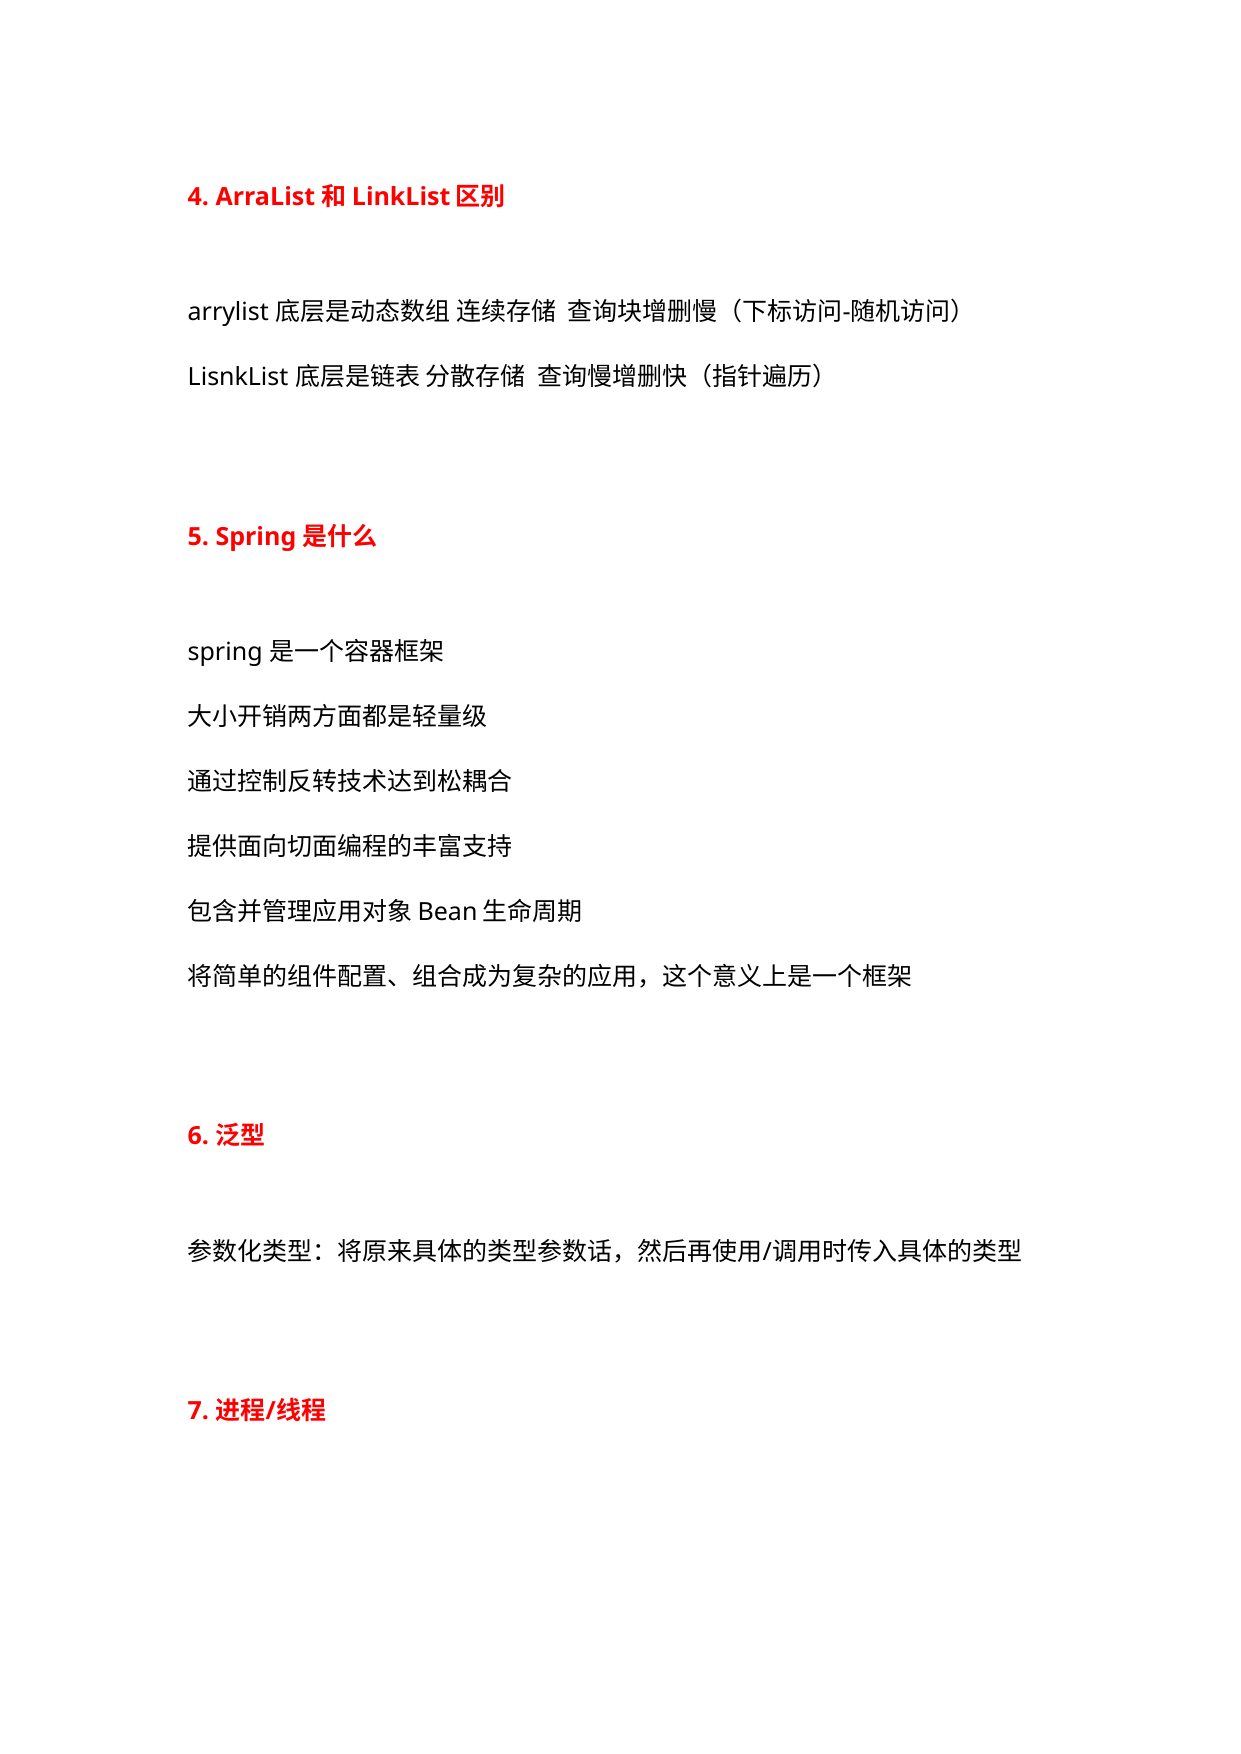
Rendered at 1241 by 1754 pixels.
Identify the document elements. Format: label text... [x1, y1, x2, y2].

text LisnkList 底层是链表 分散存储 查询慢增删快（指针遍历） [187, 342, 1053, 407]
subtitle 4. ArraList 和LinkList区别 [187, 162, 1053, 227]
text arrylist 底层是动态数组 连续存储 查询块增删慢（下标访问-随机访问） [187, 277, 1053, 342]
subtitle 5. Spring 是什么 [187, 502, 1053, 567]
text 大小开销两方面都是轻量级 [187, 682, 1053, 747]
text 将简单的组件配置、组合成为复杂的应用，这个意义上是一个框架 [187, 942, 1053, 1007]
text 参数化类型：将原来具体的类型参数话，然后再使用/调用时传入具体的类型 [187, 1217, 1053, 1282]
text 提供面向切面编程的丰富支持 [187, 812, 1053, 877]
text 通过控制反转技术达到松耦合 [187, 747, 1053, 812]
subtitle 7. 进程/线程 [187, 1376, 1053, 1441]
text spring 是一个容器框架 [187, 617, 1053, 682]
text 包含并管理应用对象Bean生命周期 [187, 877, 1053, 942]
subtitle 6. 泛型 [187, 1101, 1053, 1166]
